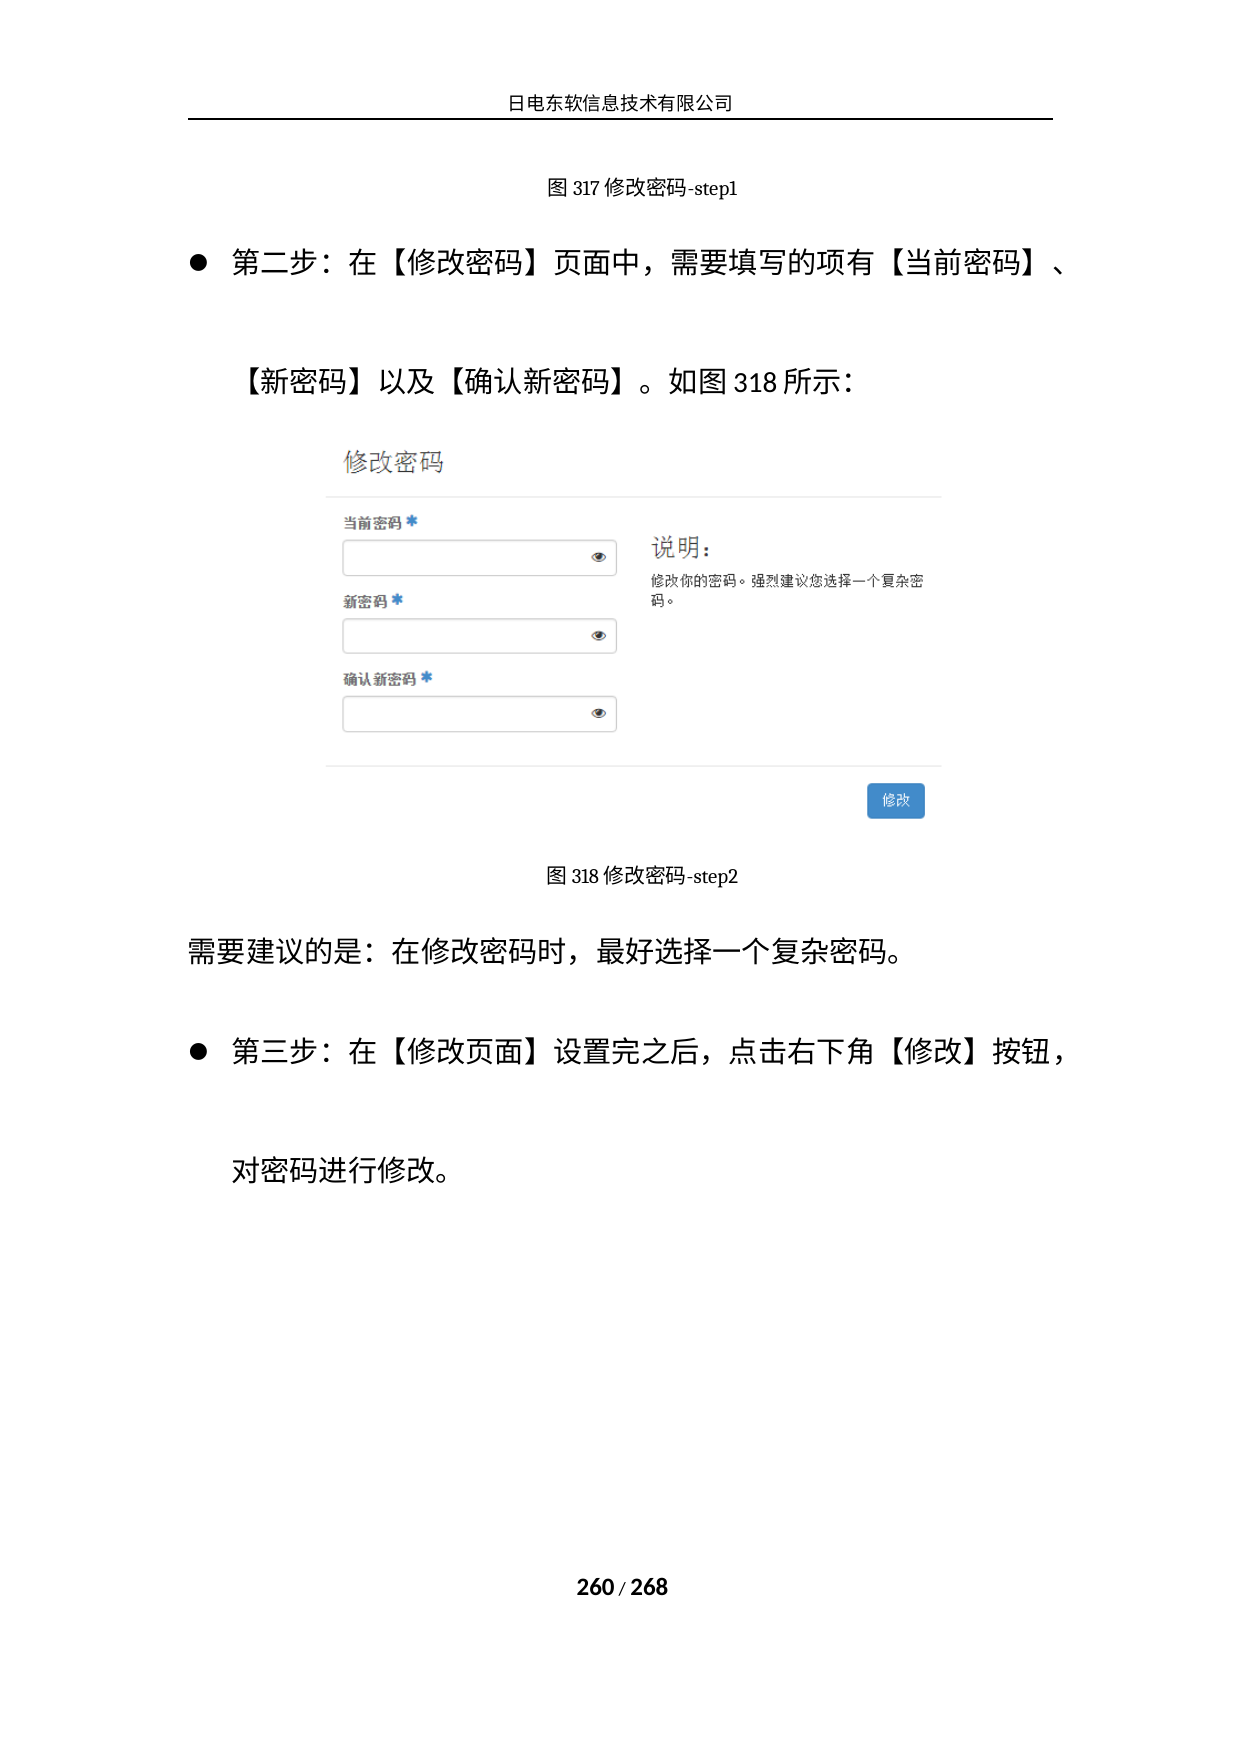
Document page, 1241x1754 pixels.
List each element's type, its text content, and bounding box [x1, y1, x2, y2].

text 图 318修改密码-step2 [231, 855, 1053, 895]
list 第二步：在【修改密码】页面中，需要填写的项有【当前密码】、【新密码】以及【确认新密码】。如图318所示： [187, 221, 1053, 419]
text 图 317修改密码-step1 [231, 166, 1053, 206]
text 需要建议的是：在修改密码时，最好选择一个复杂密码。 [187, 910, 1053, 989]
picture [317, 440, 967, 832]
list 第三步：在【修改页面】设置完之后，点击右下角【修改】按钮，对密码进行修改。 [187, 1010, 1053, 1209]
